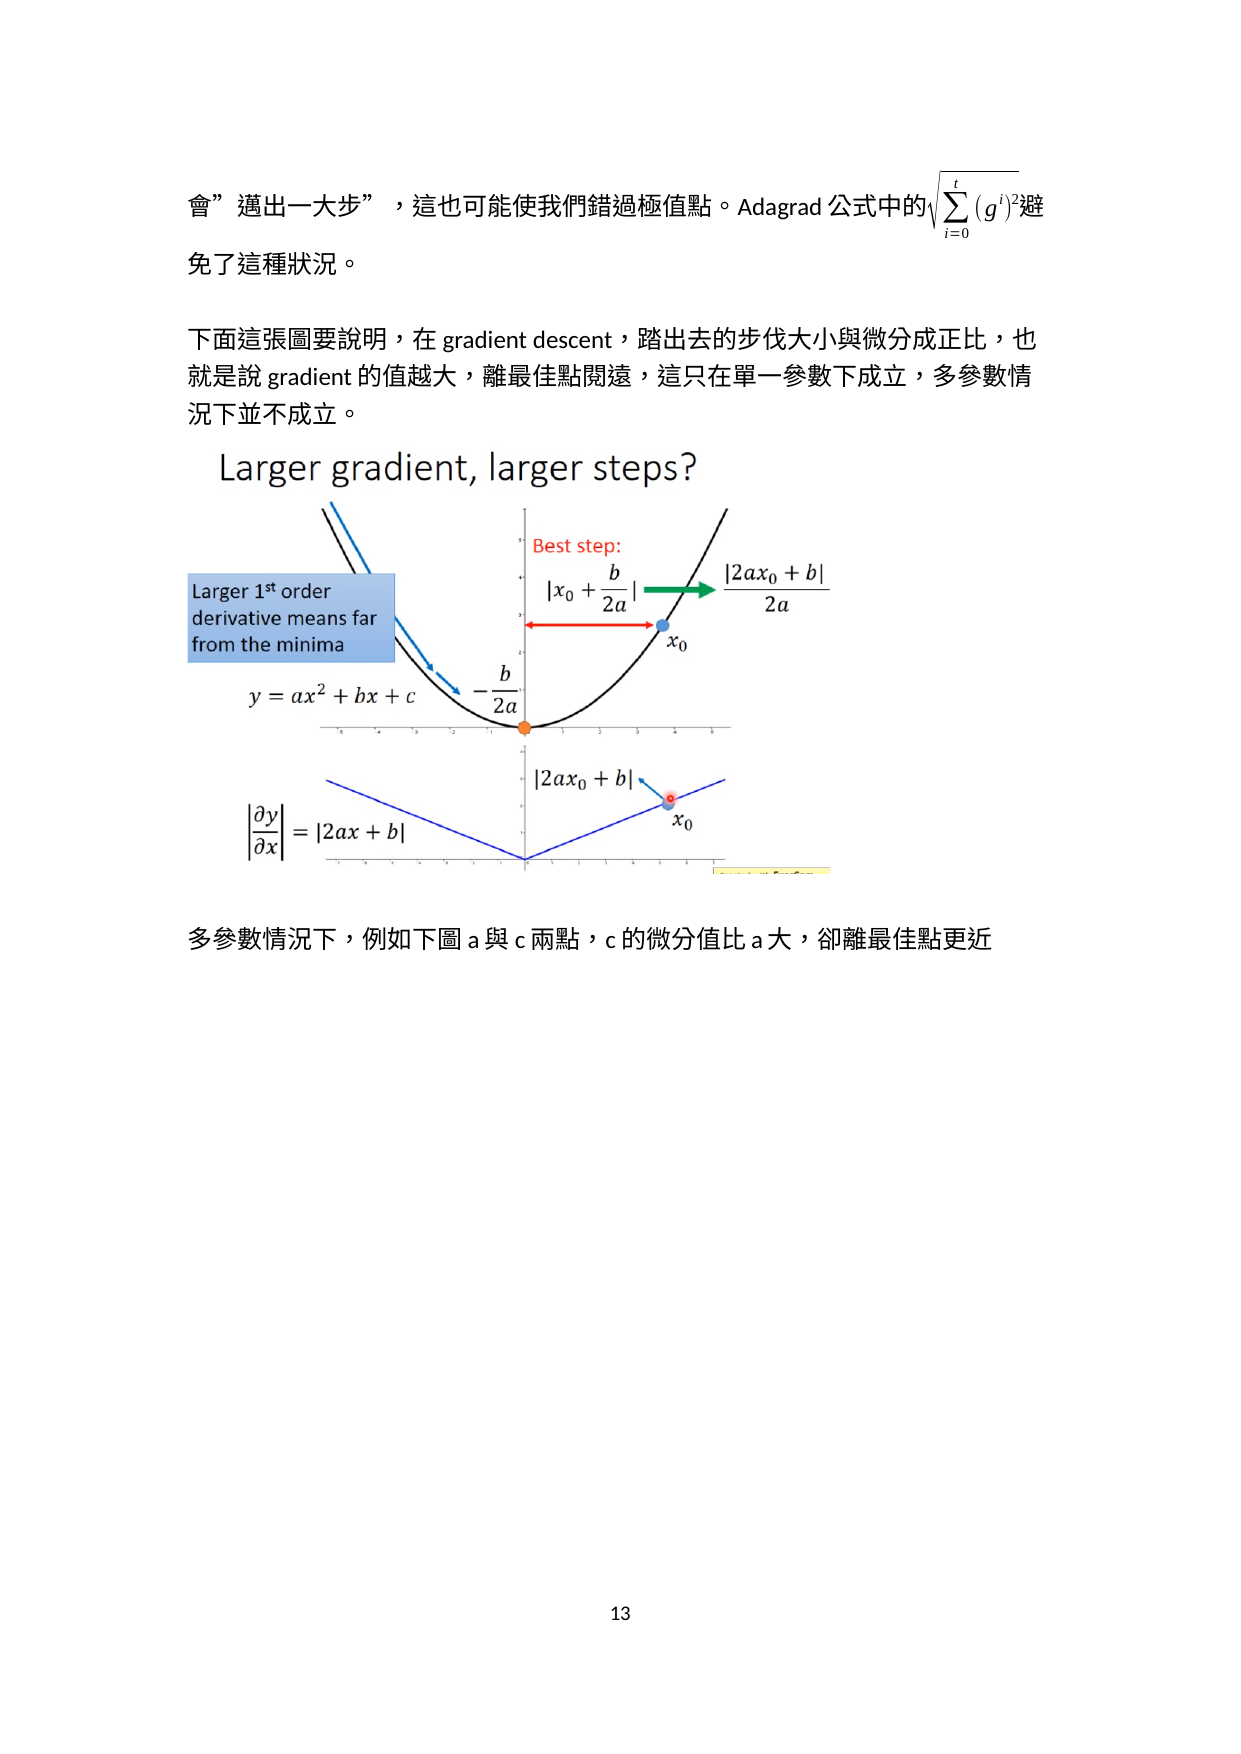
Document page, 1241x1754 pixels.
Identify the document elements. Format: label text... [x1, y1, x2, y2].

picture [187, 431, 831, 874]
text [187, 168, 1053, 281]
text 下面這張圖要說明，在gradient descent，踏出去的步伐大小與微分成正比，也就是說gradient的值越大，離最佳點閱遠，這只在單一參數下成立，多參數情況下並不成立。 [187, 318, 1053, 431]
text 多參數情況下，例如下圖a與c兩點，c的微分值比a大，卻離最佳點更近 [187, 918, 1053, 956]
